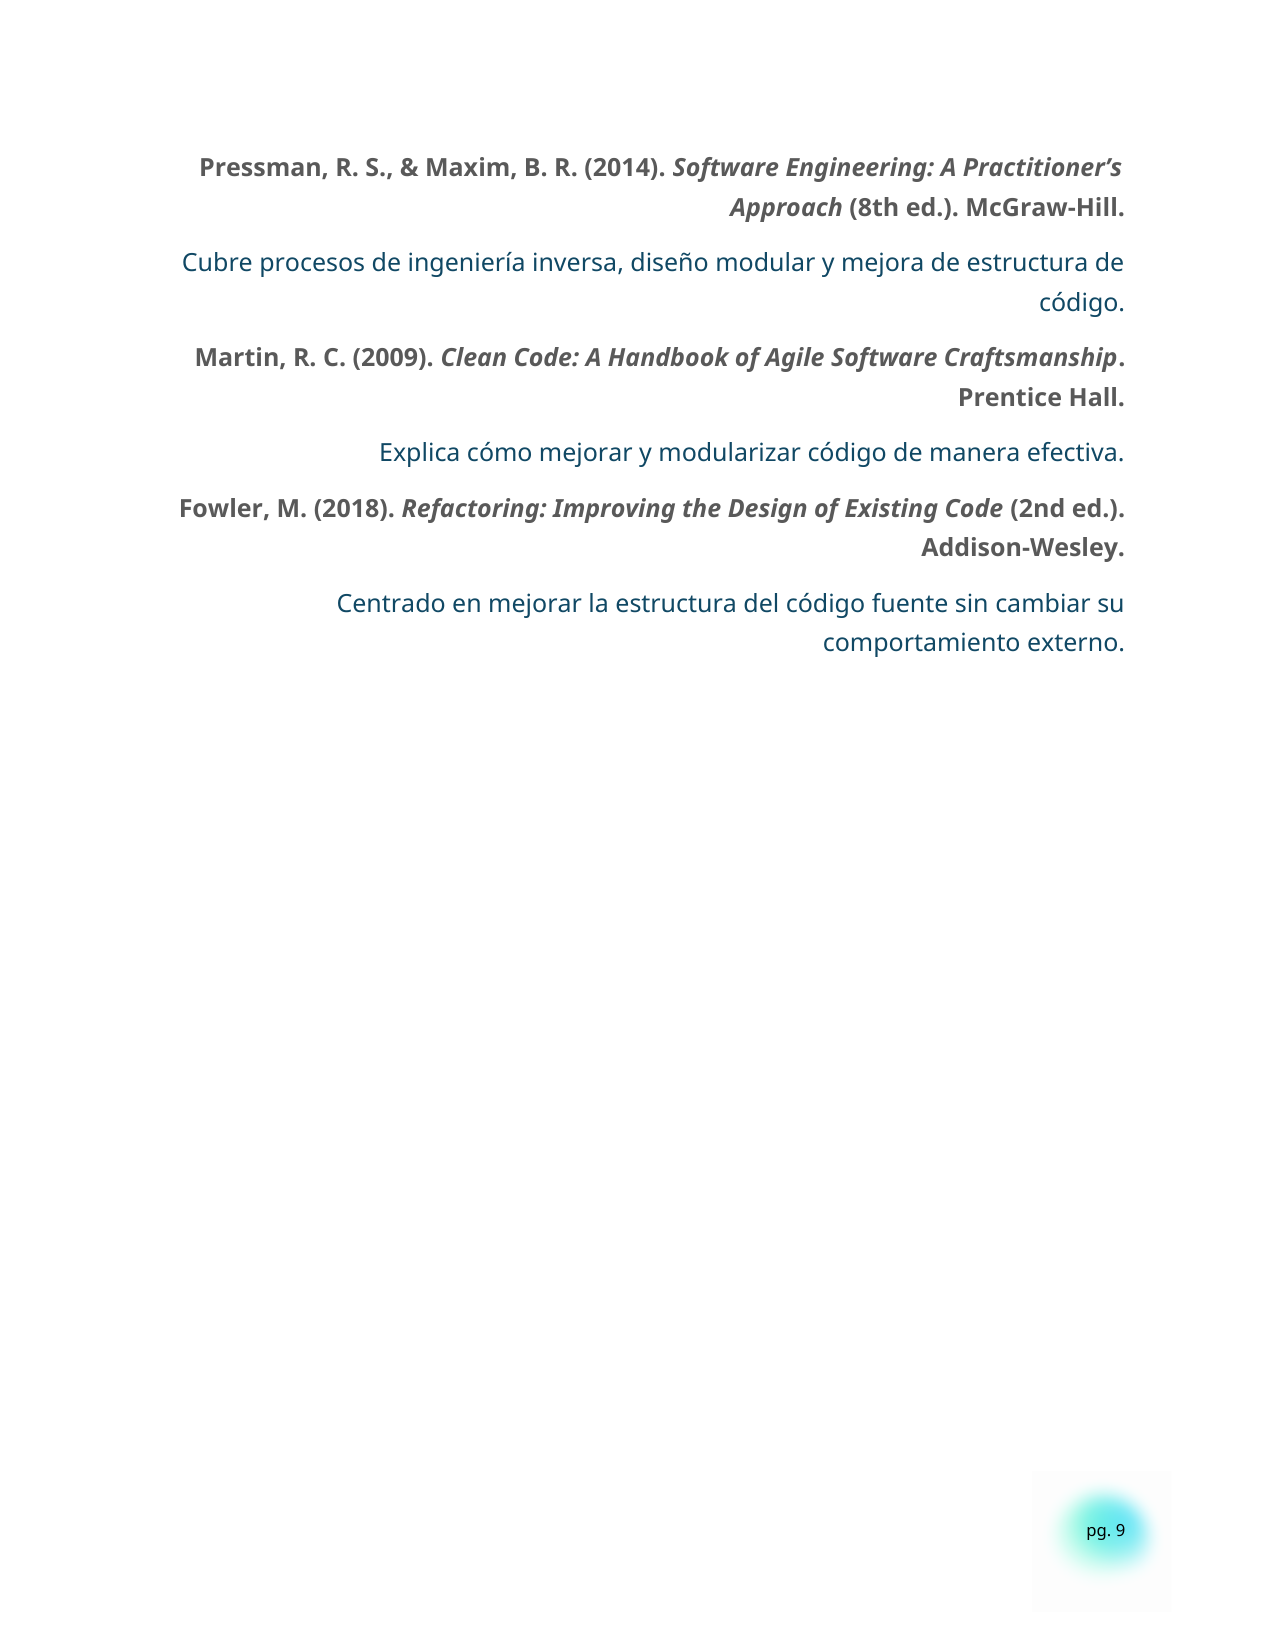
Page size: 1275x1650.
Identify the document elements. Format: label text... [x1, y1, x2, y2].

text Centrado en mejorar la estructura del código fuente sin cambiar su comportamiento externo. [150, 586, 1125, 659]
text Martin, R. C. (2009). Clean Code: A Handbook of Agile Software Craftsmanship. Prentice Hall. [150, 340, 1125, 413]
text Fowler, M. (2018). Refactoring: Improving the Design of Existing Code (2nd ed.). Addison-Wesley. [150, 491, 1125, 564]
text Cubre procesos de ingeniería inversa, diseño modular y mejora de estructura de código. [150, 245, 1125, 318]
picture [1032, 1471, 1172, 1612]
text Pressman, R. S., & Maxim, B. R. (2014). Software Engineering: A Practitioner’s Approach (8th ed.). McGraw-Hill. [150, 150, 1125, 223]
text Explica cómo mejorar y modularizar código de manera efectiva. [150, 435, 1125, 469]
